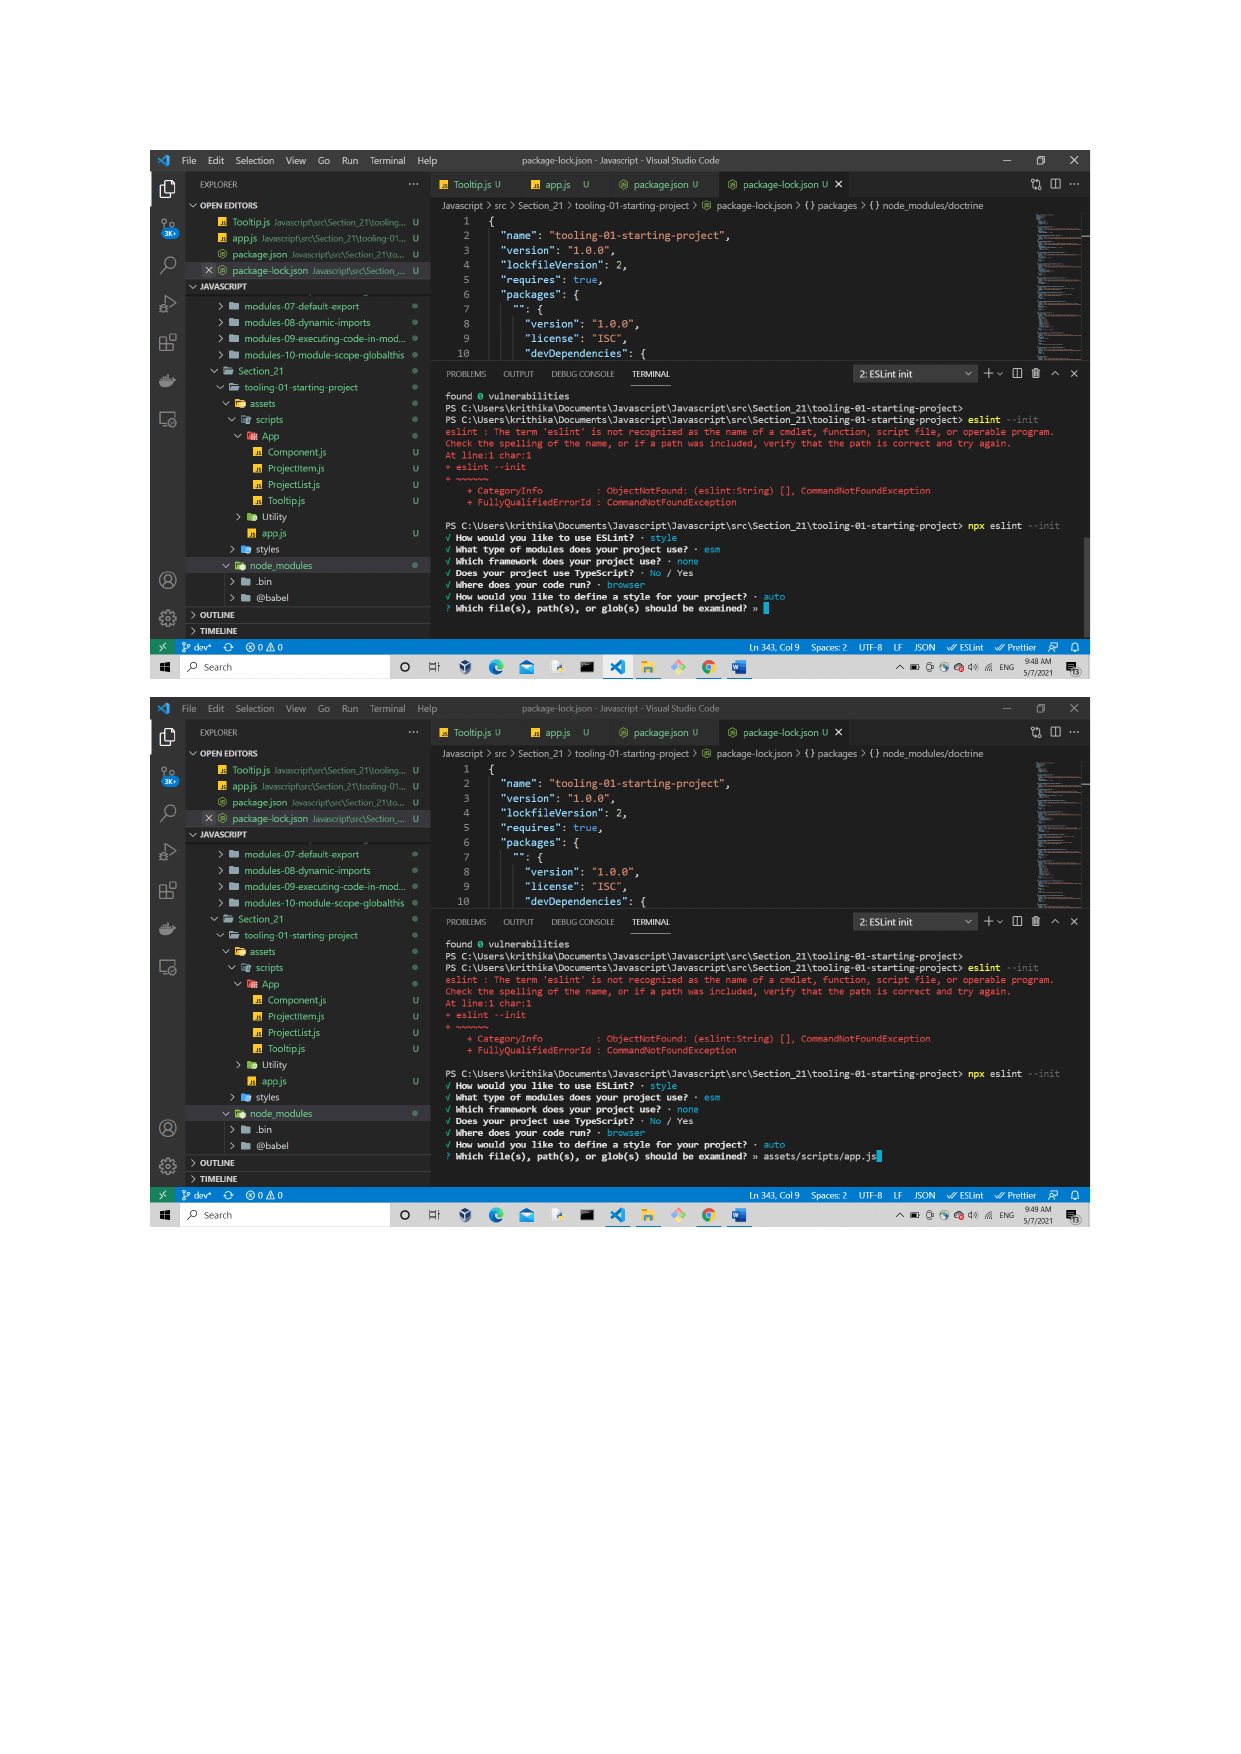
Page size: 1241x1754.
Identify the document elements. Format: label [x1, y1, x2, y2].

picture [150, 150, 1091, 679]
picture [150, 697, 1091, 1227]
